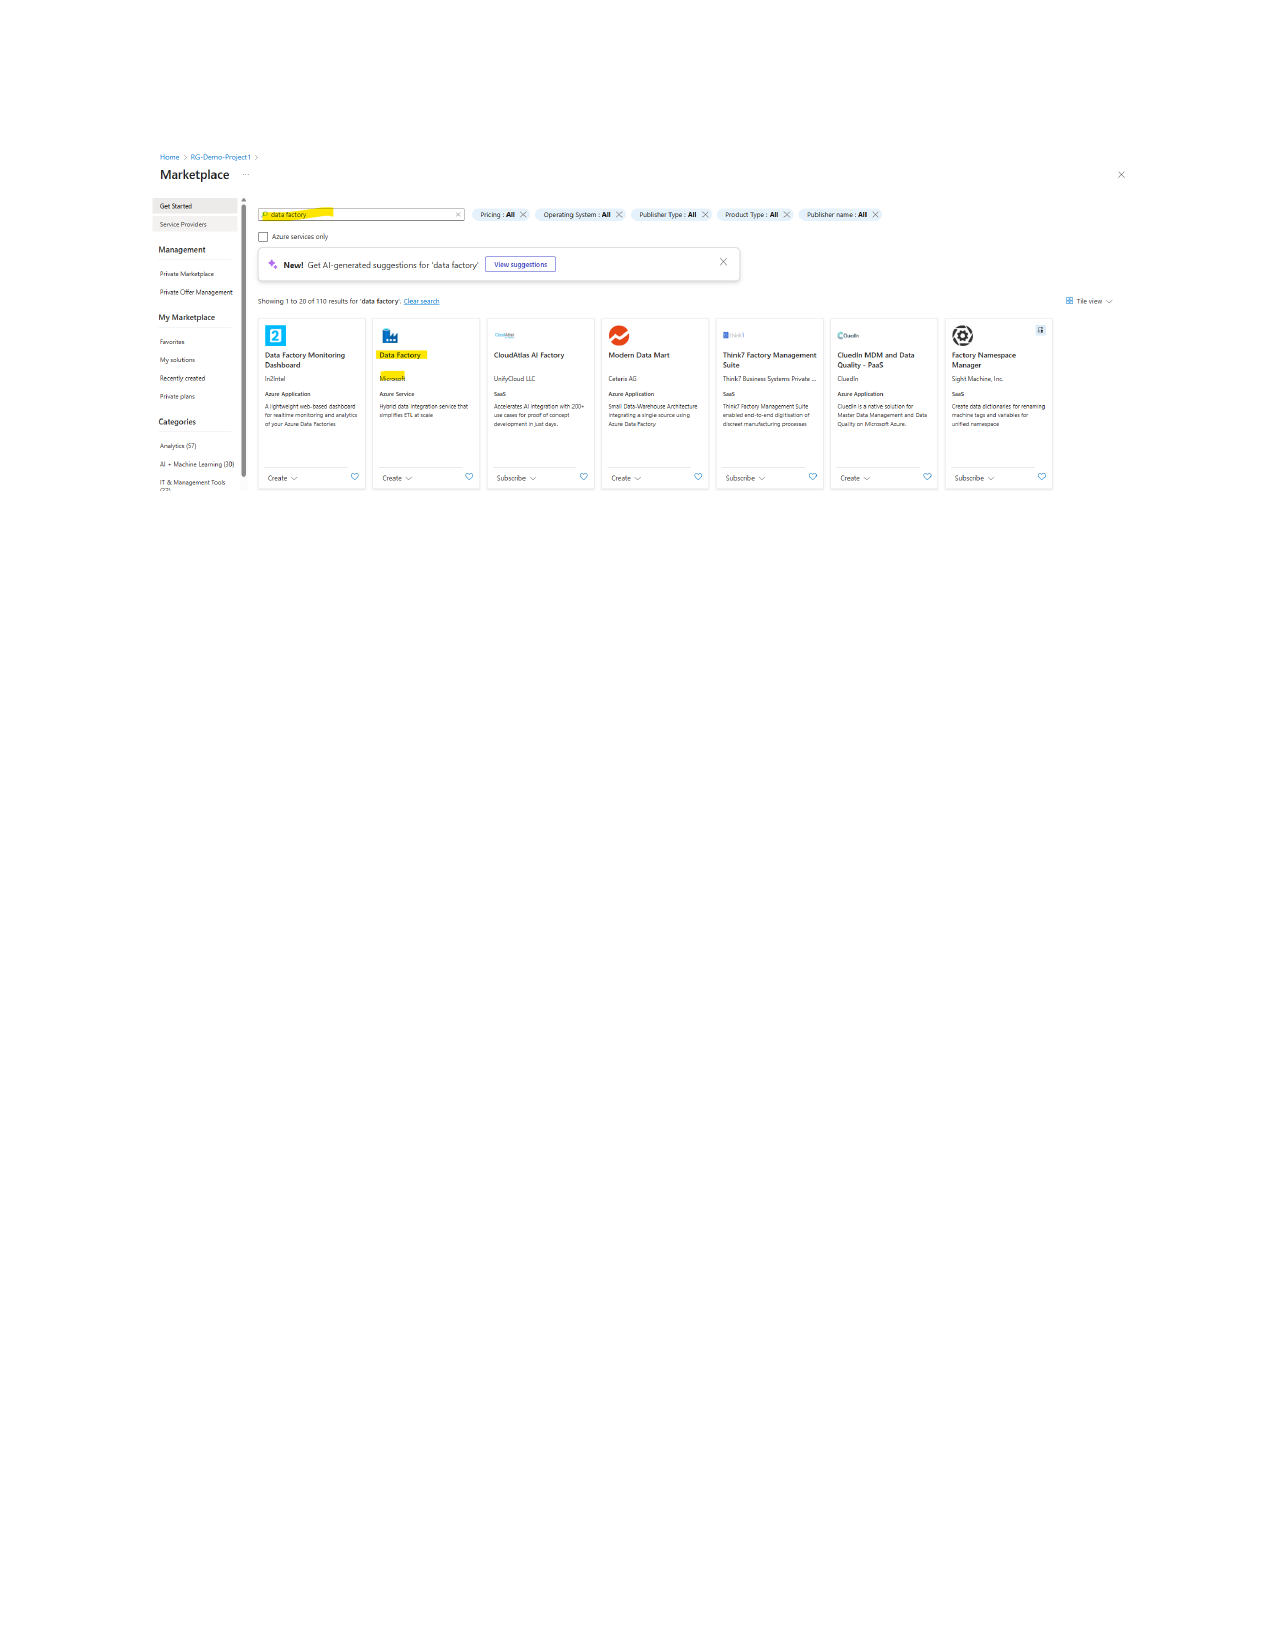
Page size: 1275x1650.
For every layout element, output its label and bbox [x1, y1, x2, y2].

picture [150, 150, 1125, 491]
